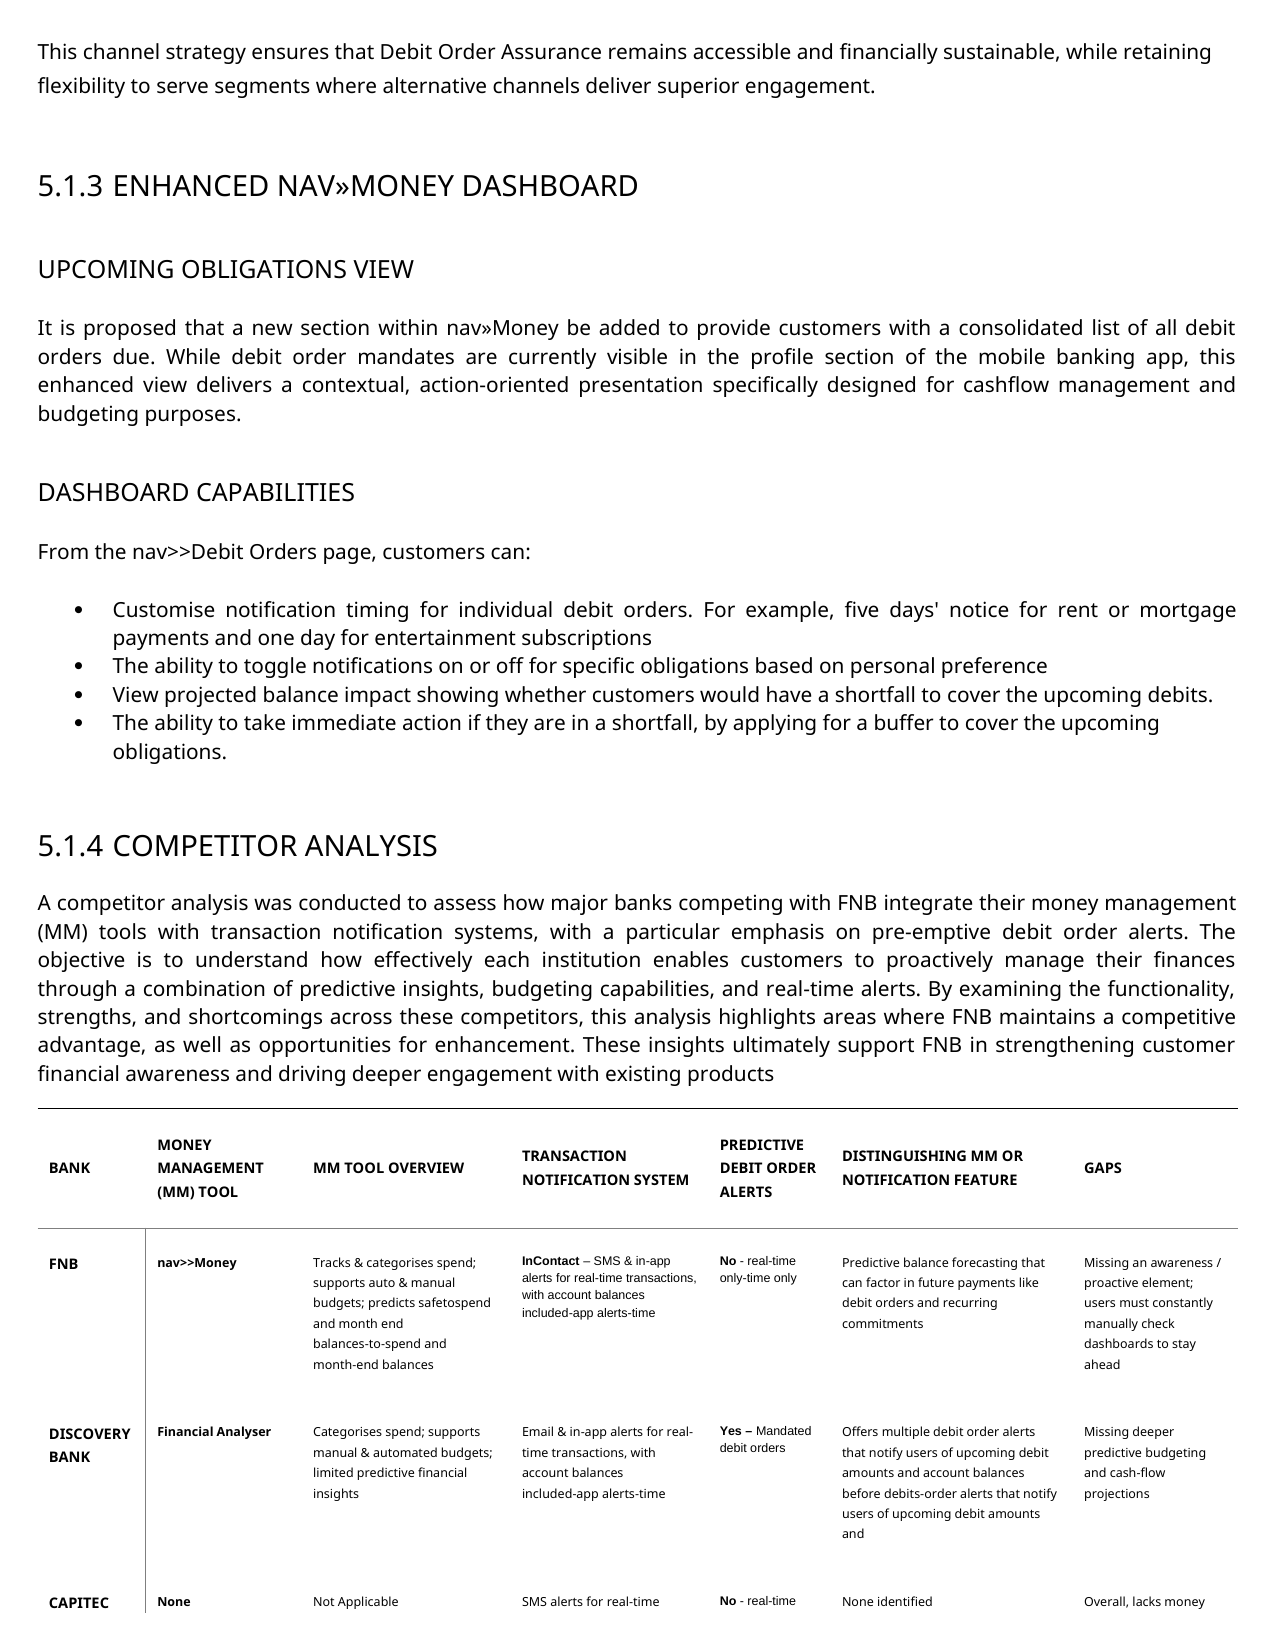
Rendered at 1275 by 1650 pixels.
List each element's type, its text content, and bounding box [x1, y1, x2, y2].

subtitle Enhanced nav»Money Dashboard [37, 168, 1237, 204]
list The ability to take immediate action if they are in a shortfall, by applying for a buffer to cover the upcoming obligations. [75, 796, 1237, 853]
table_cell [831, 1486, 1073, 1615]
table_header Transaction Notification System [511, 1197, 708, 1315]
table_header Distinguishing MM or Notification Feature [831, 1197, 1073, 1315]
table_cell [302, 1486, 511, 1615]
table_cell Tracks & categorises spend; supports auto & manual budgets; predicts safetospend and month end balances-to-spend and month-end balances [302, 1316, 511, 1486]
table_cell Predictive balance forecasting that can factor in future payments like debit orders and recurring commitments [831, 1316, 1073, 1486]
list The ability to toggle notifications on or off for specific obligations based on personal preference [75, 681, 1237, 709]
subtitle Upcoming Obligations View [37, 254, 1237, 284]
table_header Predictive Debit Order Alerts [708, 1197, 831, 1315]
table_cell FNB [38, 1316, 145, 1486]
list Customise notification timing for individual debit orders. For example, five days' notice for rent or mortgage payments and one day for entertainment subscriptions [75, 595, 1237, 652]
table_cell InContact – SMS & in-app alerts for real-time transactions, with account balances included-app alerts-time [511, 1316, 708, 1486]
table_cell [708, 1486, 831, 1615]
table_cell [511, 1486, 708, 1615]
table_header MM Tool Overview [302, 1197, 511, 1315]
text From the nav>>Debit Orders page, customers can: [37, 537, 1237, 566]
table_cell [1073, 1486, 1237, 1615]
table_cell Discovery Bank [38, 1486, 145, 1615]
text It is proposed that a new section within nav»Money be added to provide customers with a consolidated list of all debit orders due. While debit order mandates are currently visible in the profile section of the mobile banking app, this enhanced view delivers a contextual, action-oriented presentation specifically designed for cashflow management and budgeting purposes. [37, 313, 1237, 427]
table_cell Financial Analyser [146, 1486, 302, 1615]
table_cell No - real-time only-time only [708, 1316, 831, 1486]
table_cell nav>>Money [146, 1316, 302, 1486]
subtitle Competitor Analysis [37, 915, 1237, 951]
text This channel strategy ensures that Debit Order Assurance remains accessible and financially sustainable, while retaining flexibility to serve segments where alternative channels deliver superior engagement. [37, 37, 1237, 100]
text A competitor analysis was conducted to assess how major banks competing with FNB integrate their money management (MM) tools with transaction notification systems, with a particular emphasis on pre-emptive debit order alerts. The objective is to understand how effectively each institution enables customers to proactively manage their finances through a combination of predictive insights, budgeting capabilities, and real-time alerts. By examining the functionality, strengths, and shortcomings across these competitors, this analysis highlights areas where FNB maintains a competitive advantage, as well as opportunities for enhancement. These insights ultimately support FNB in strengthening customer financial awareness and driving deeper engagement with existing products [37, 976, 1237, 1175]
subtitle Dashboard Capabilities [37, 477, 1237, 508]
list View projected balance impact showing whether customers would have a shortfall to cover the upcoming debits. [75, 738, 1237, 767]
table_cell Missing an awareness / proactive element; users must constantly manually check dashboards to stay ahead [1073, 1316, 1237, 1486]
table_header Money Management (MM) Tool [146, 1197, 302, 1315]
table_header Gaps [1073, 1197, 1237, 1315]
table_header Bank [38, 1197, 146, 1315]
